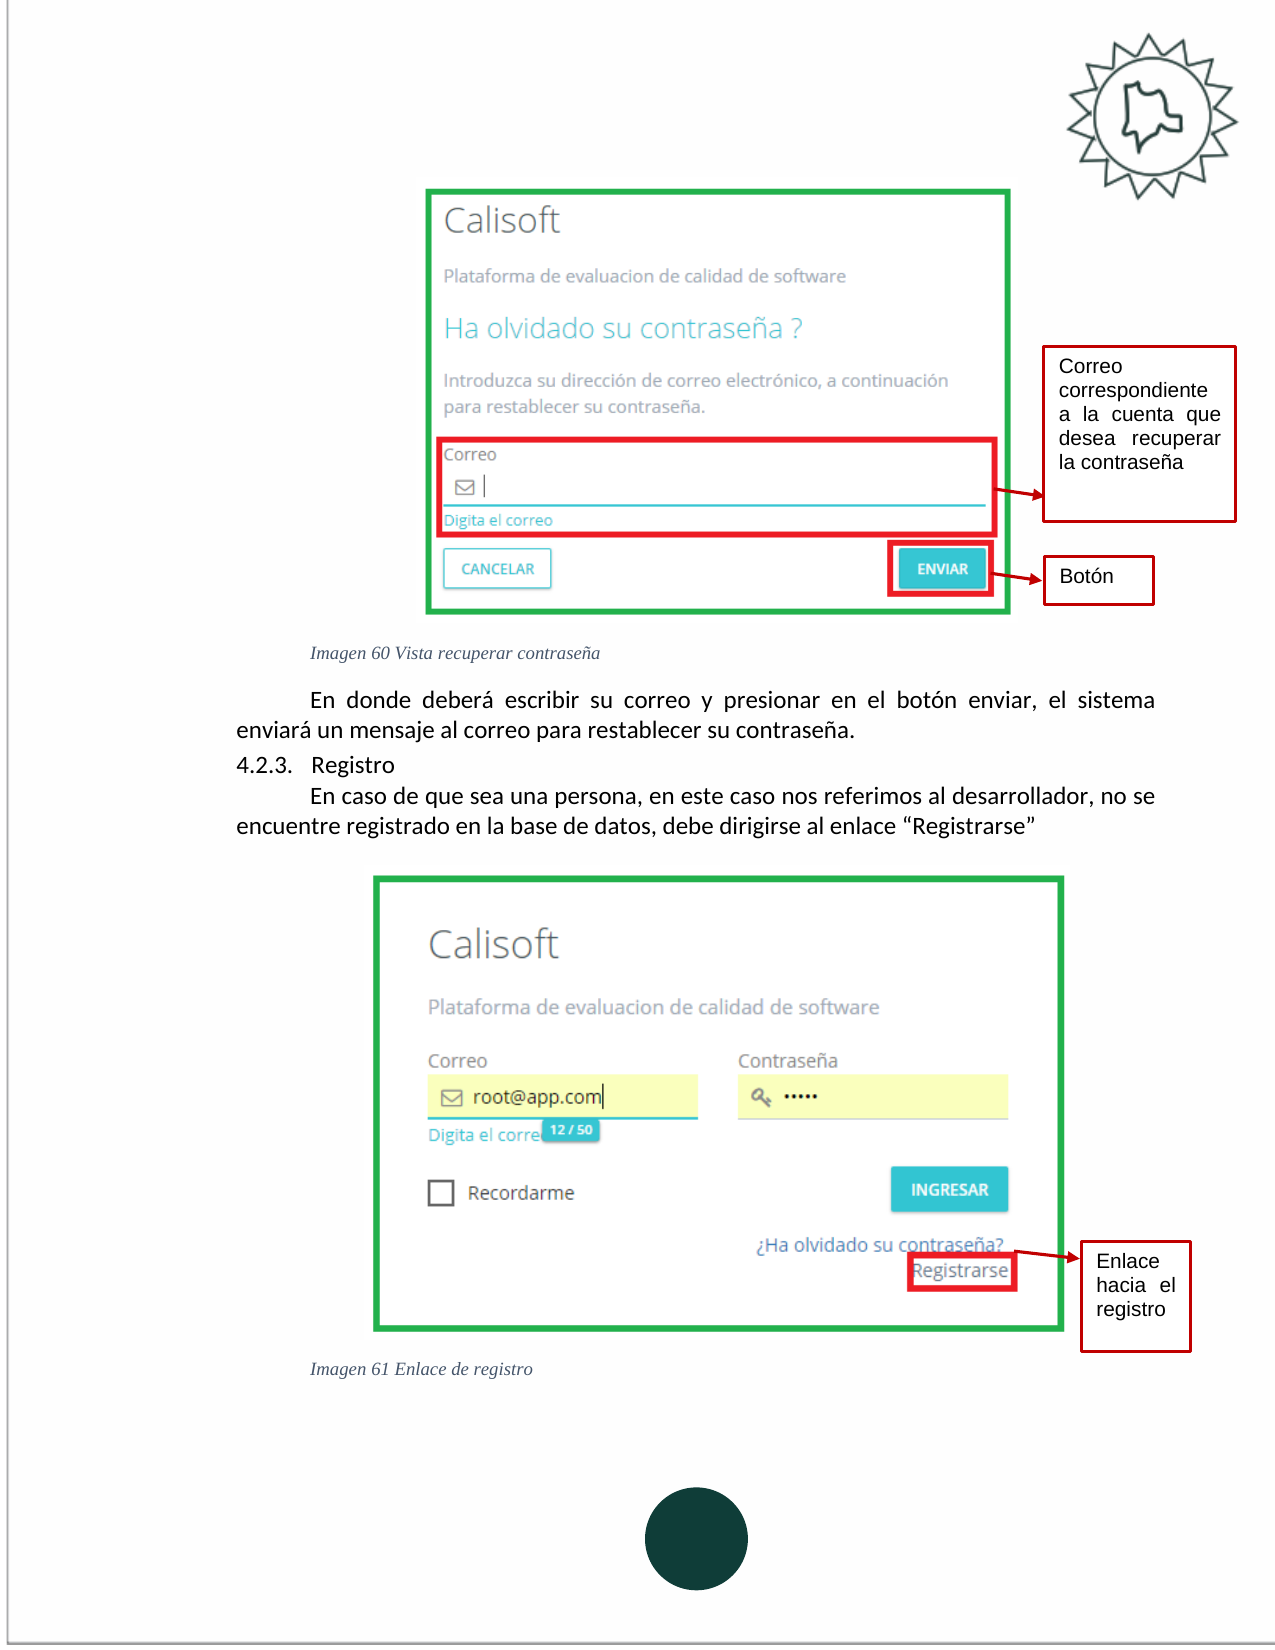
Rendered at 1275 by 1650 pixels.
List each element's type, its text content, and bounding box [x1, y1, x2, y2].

text En caso de que sea una persona, en este caso nos referimos al desarrollador, no se encuentre registrado en la base de datos, debe dirigirse al enlace “Registrarse” [236, 780, 1157, 841]
text En donde deberá escribir su correo y presionar en el botón enviar, el sistema enviará un mensaje al correo para restablecer su contraseña. [236, 684, 1157, 745]
subtitle Registro [236, 749, 1157, 780]
picture [6, 0, 1275, 1645]
